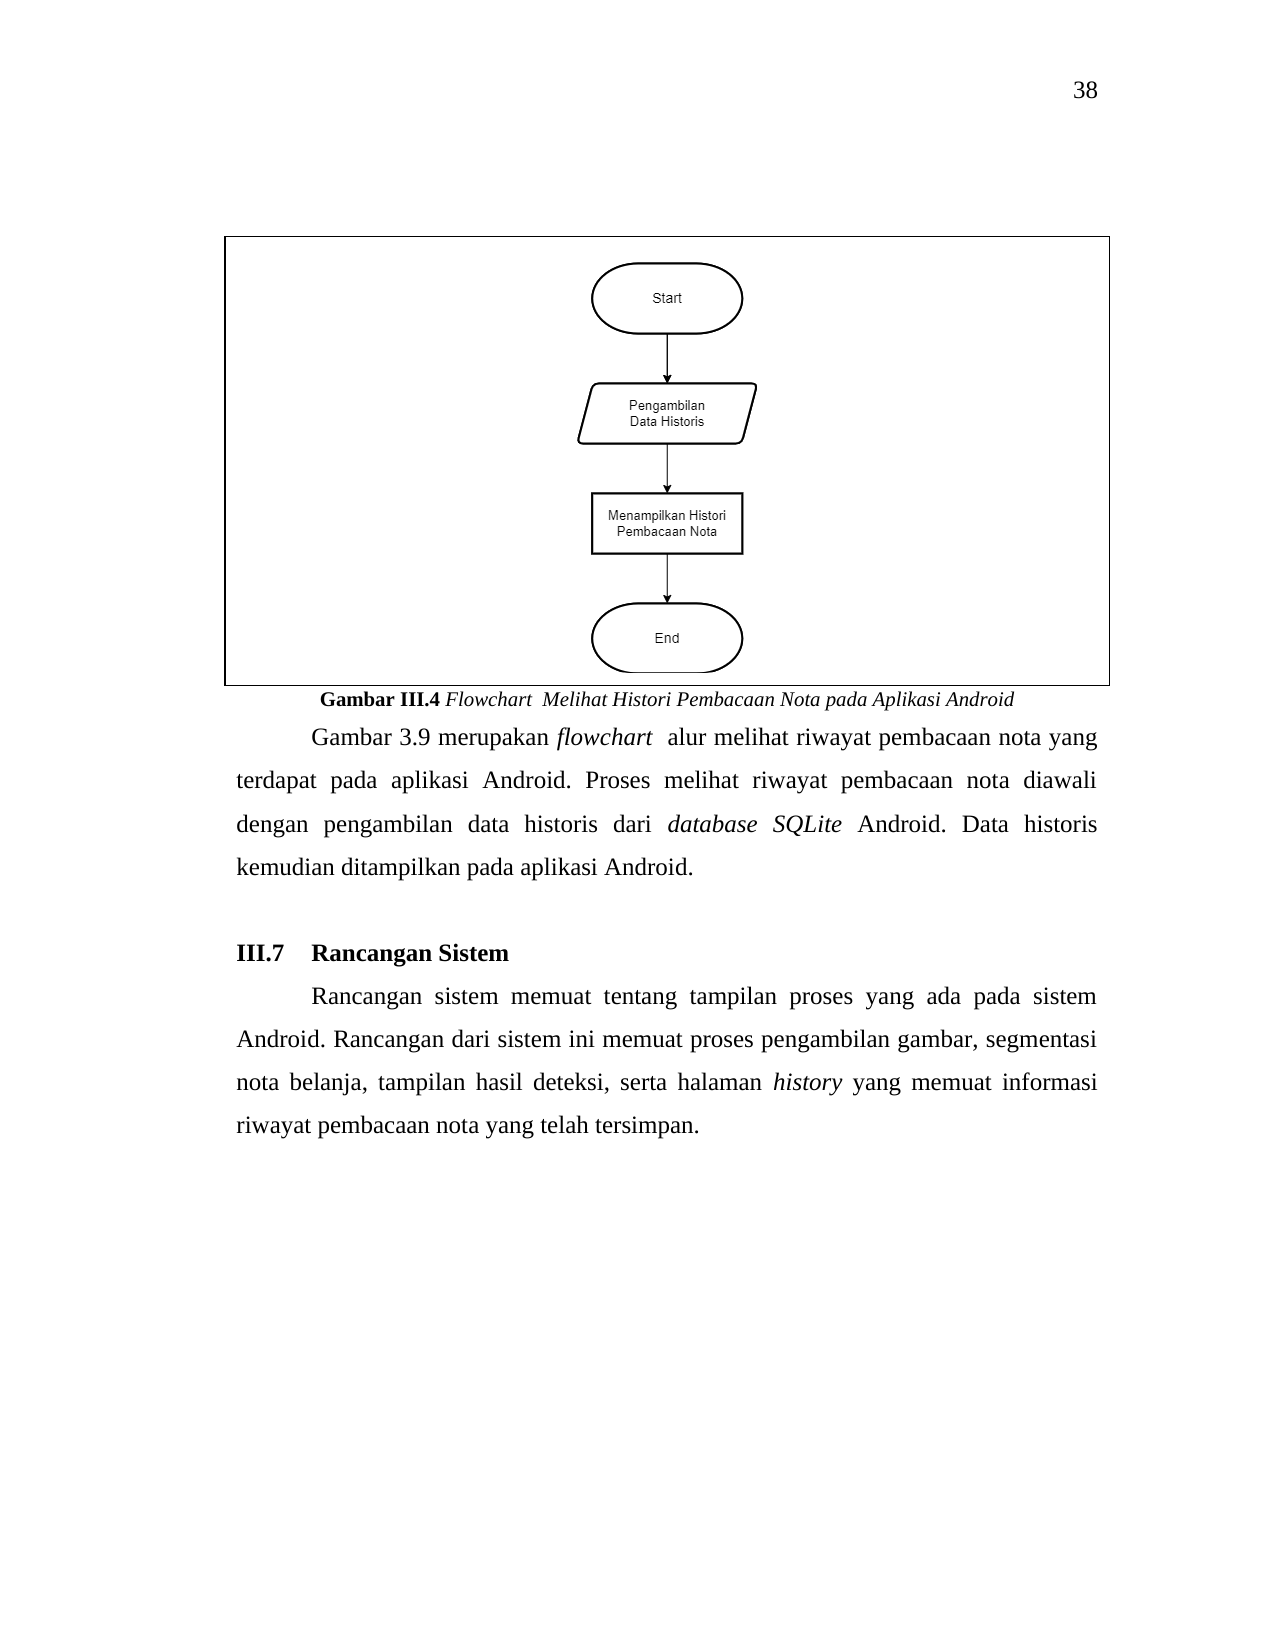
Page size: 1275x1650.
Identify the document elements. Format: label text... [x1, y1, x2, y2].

subtitle Rancangan Sistem [236, 938, 1098, 967]
picture [576, 262, 758, 673]
text Rancangan sistem memuat tentang tampilan proses yang ada pada sistem Android. Rancangan dari sistem ini memuat proses pengambilan gambar, segmentasi nota belanja, tampilan hasil deteksi, serta halaman history yang memuat informasi riwayat pembacaan nota yang telah tersimpan. [236, 981, 1098, 1139]
table_header [226, 237, 1109, 685]
text Gambar 3.9 merupakan flowchart alur melihat riwayat pembacaan nota yang terdapat pada aplikasi Android. Proses melihat riwayat pembacaan nota diawali dengan pengambilan data historis dari database SQLite Android. Data historis kemudian ditampilkan pada aplikasi Android. [236, 722, 1098, 881]
text Flowchart Melihat Histori Pembacaan Nota pada Aplikasi Android [236, 686, 1098, 711]
